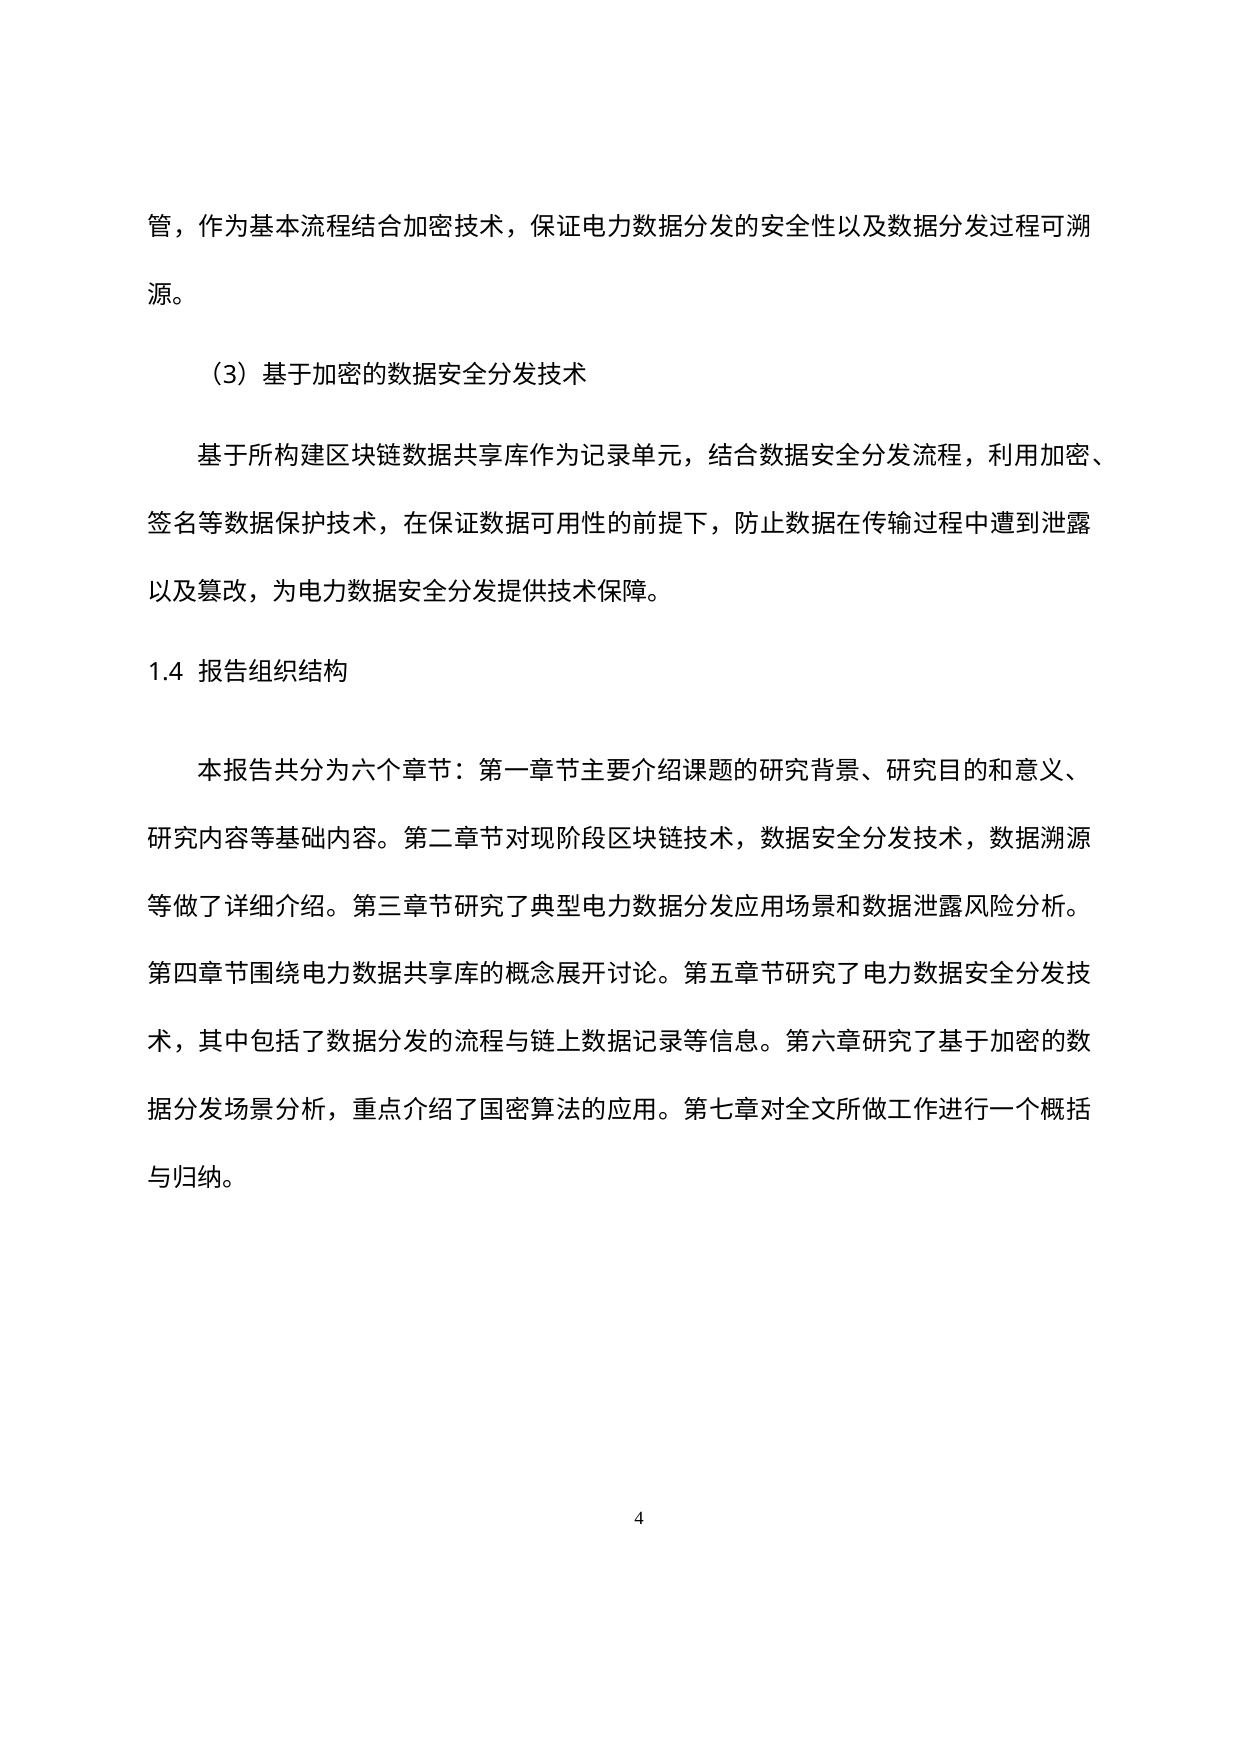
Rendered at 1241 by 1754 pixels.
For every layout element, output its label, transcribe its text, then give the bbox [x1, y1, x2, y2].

text （3）基于加密的数据安全分发技术 [148, 339, 1092, 407]
text 本报告共分为六个章节：第一章节主要介绍课题的研究背景、研究目的和意义、研究内容等基础内容。第二章节对现阶段区块链技术，数据安全分发技术，数据溯源等做了详细介绍。第三章节研究了典型电力数据分发应用场景和数据泄露风险分析。第四章节围绕电力数据共享库的概念展开讨论。第五章节研究了电力数据安全分发技术，其中包括了数据分发的流程与链上数据记录等信息。第六章研究了基于加密的数据分发场景分析，重点介绍了国密算法的应用。第七章对全文所做工作进行一个概括与归纳。 [148, 734, 1092, 1210]
text 基于所构建区块链数据共享库作为记录单元，结合数据安全分发流程，利用加密、签名等数据保护技术，在保证数据可用性的前提下，防止数据在传输过程中遭到泄露以及篡改，为电力数据安全分发提供技术保障。 [148, 419, 1092, 623]
subtitle 报告组织结构 [148, 636, 1092, 704]
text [148, 191, 1092, 327]
